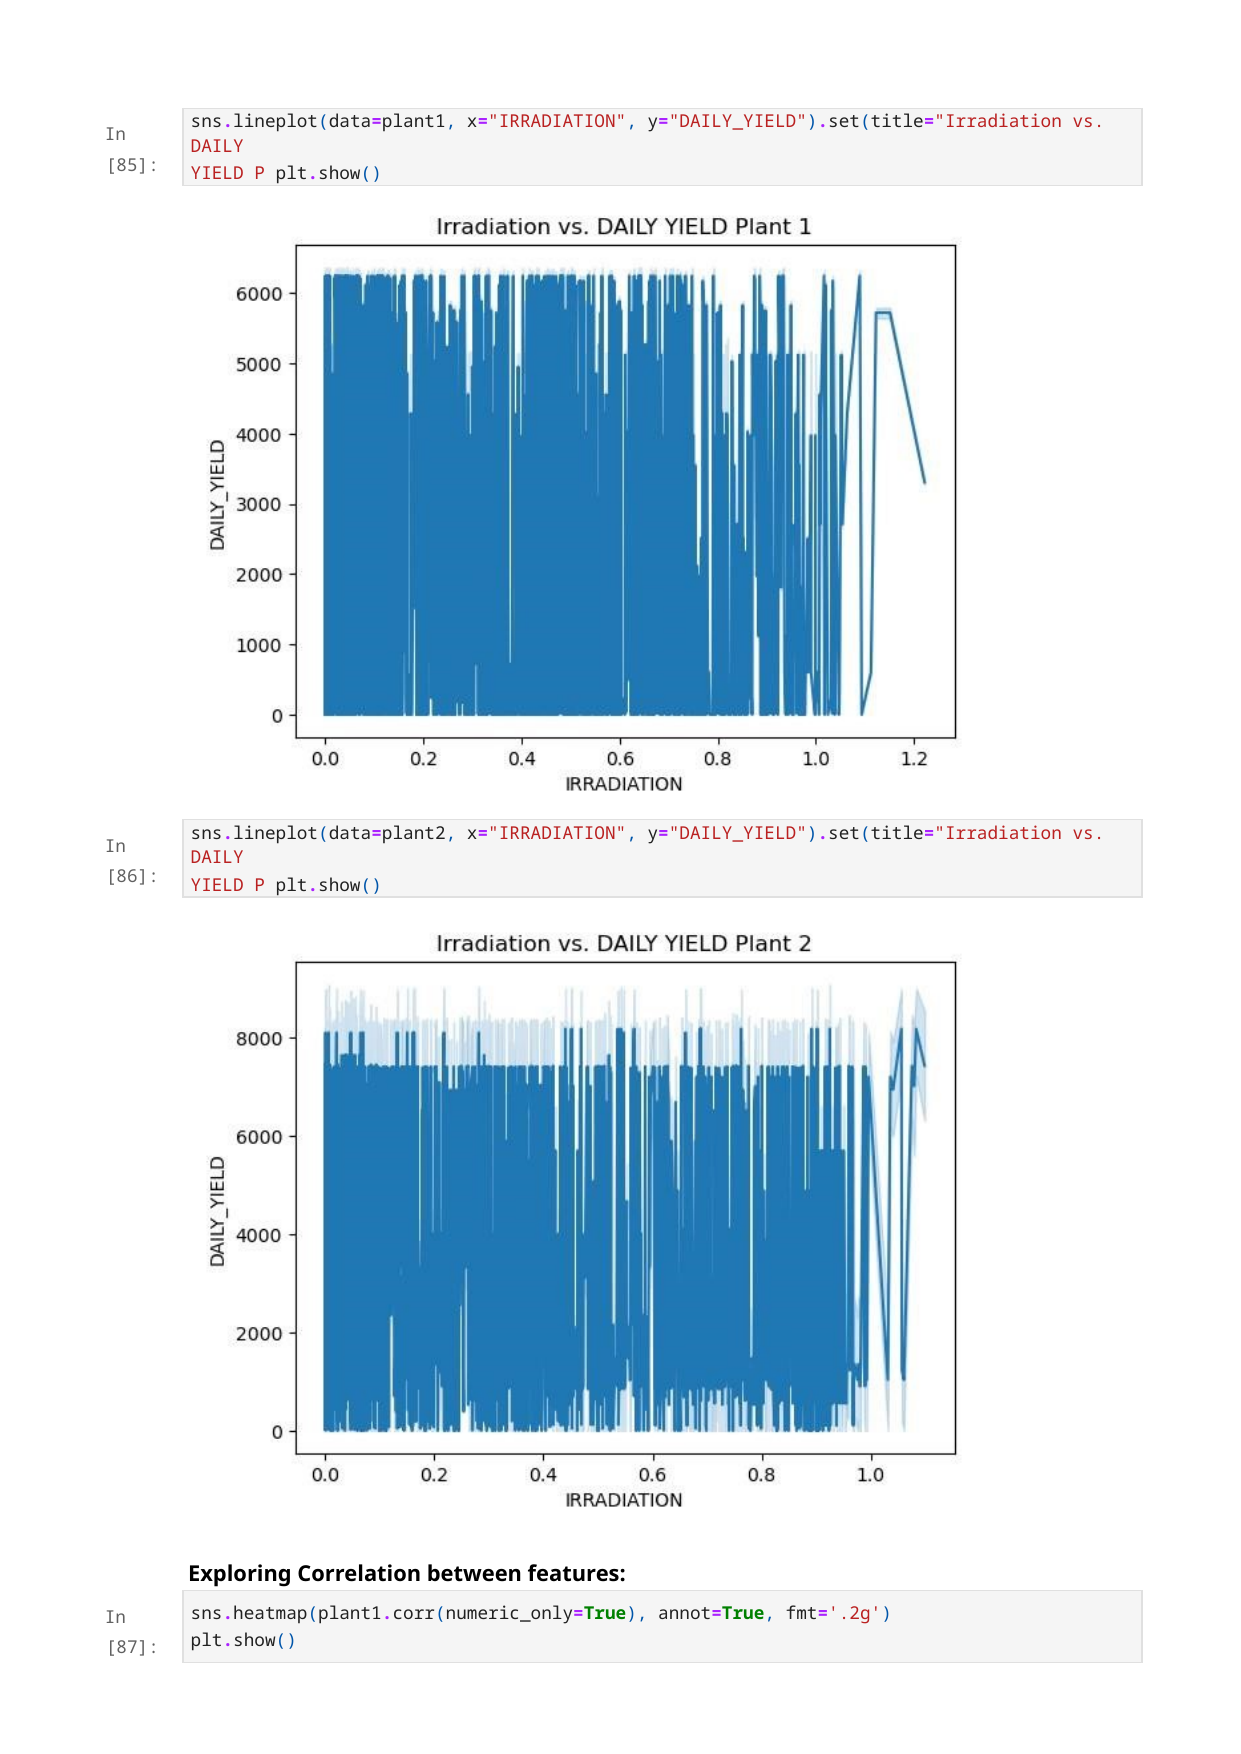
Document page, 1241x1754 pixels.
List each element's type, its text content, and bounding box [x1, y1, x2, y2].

picture [196, 206, 967, 808]
text In [87]: [104, 1604, 182, 1659]
table_header sns.heatmap(plant1.corr(numeric_only=True), annot=True, fmt='.2g') plt.show() [184, 1591, 1141, 1662]
text In [86]: [104, 833, 182, 888]
text In [85]: [104, 122, 182, 177]
picture [196, 922, 967, 1524]
table_header sns.lineplot(data=plant1, x="IRRADIATION", y="DAILY_YIELD").set(title="Irradiation vs. DAILY YIELD P plt.show() [184, 109, 1141, 185]
text Exploring Correlation between features: [188, 1558, 1159, 1588]
table_header sns.lineplot(data=plant2, x="IRRADIATION", y="DAILY_YIELD").set(title="Irradiation vs. DAILY YIELD P plt.show() [184, 820, 1141, 896]
